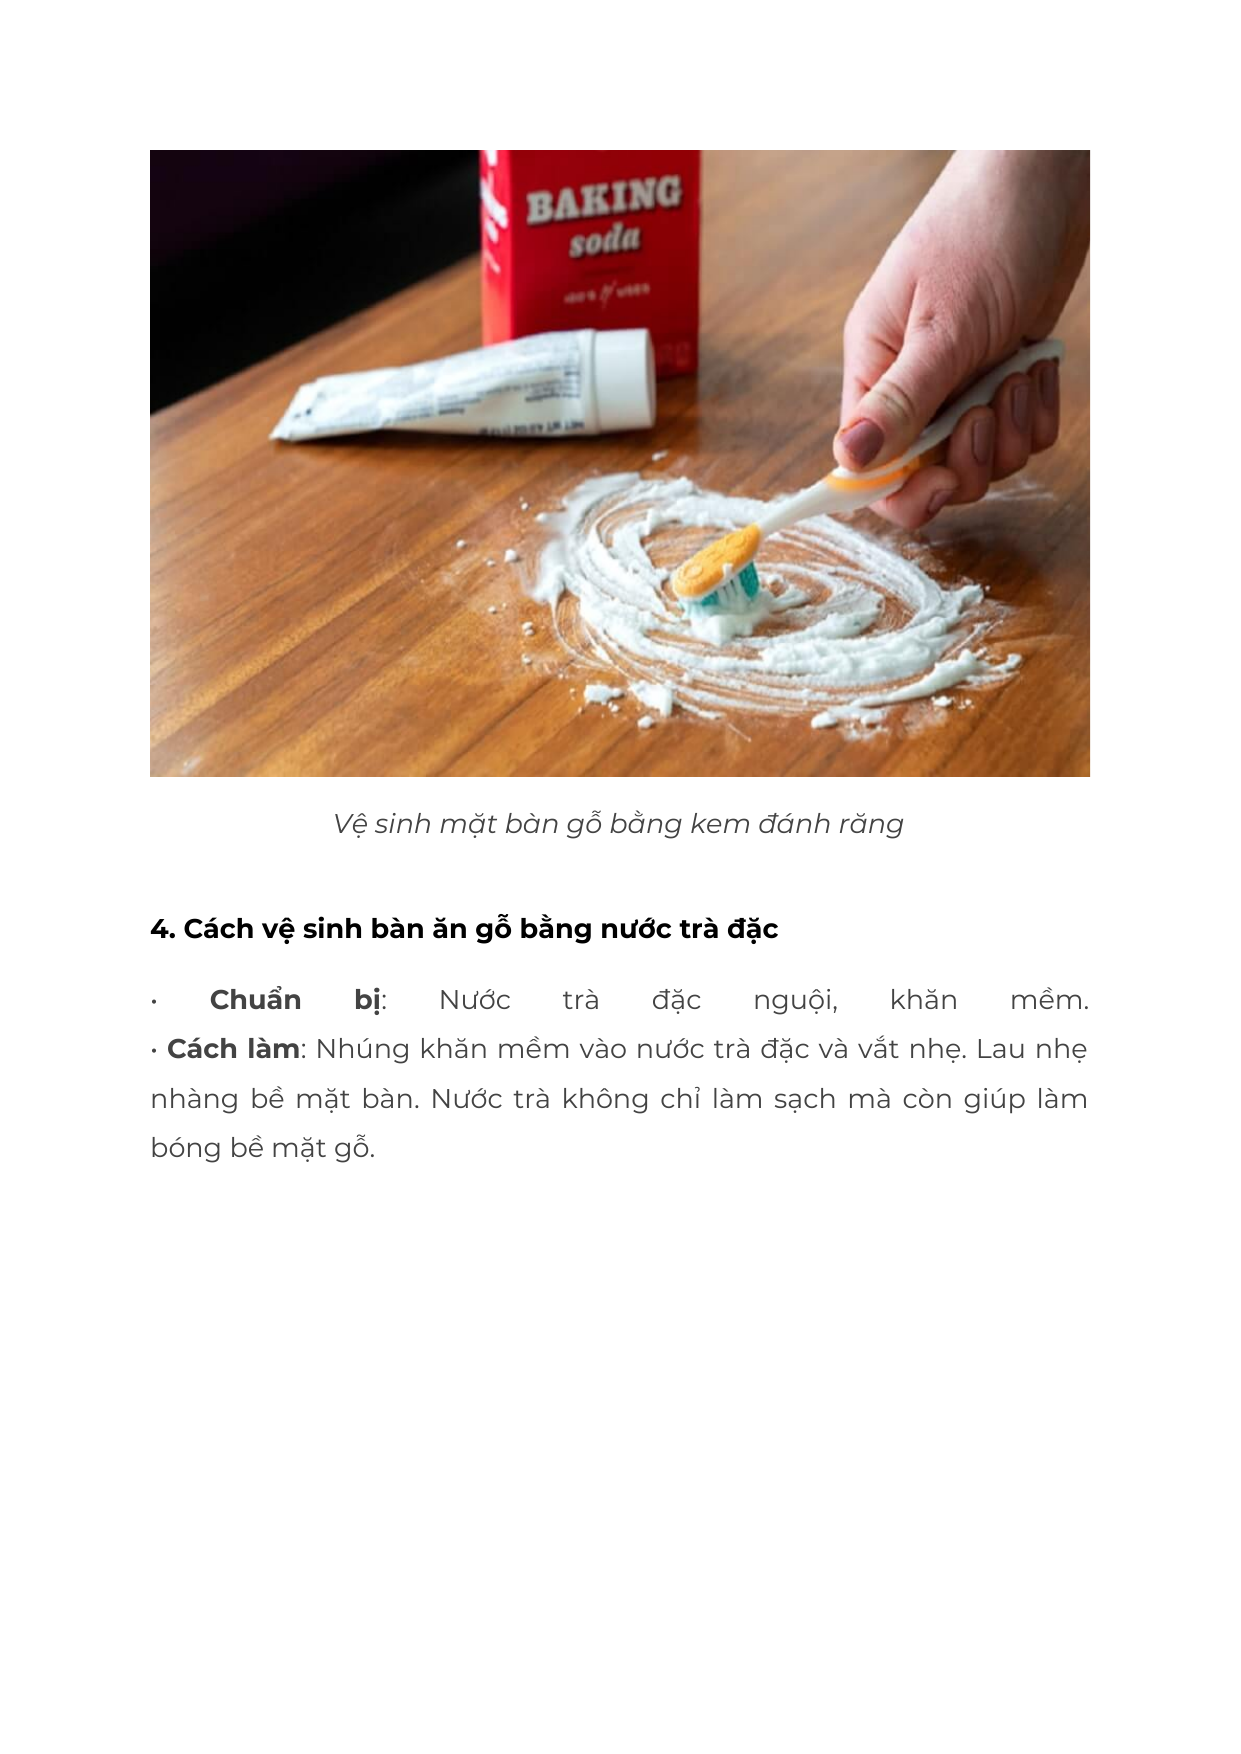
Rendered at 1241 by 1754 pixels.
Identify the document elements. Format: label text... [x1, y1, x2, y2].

picture [150, 150, 1091, 777]
text • Chuẩn bị: Nước trà đặc nguội, khăn mềm. • Cách làm: Nhúng khăn mềm vào nước trà đặc và vắt nhẹ. Lau nhẹ nhàng bề mặt bàn. Nước trà không chỉ làm sạch mà còn giúp làm bóng bề mặt gỗ. [150, 983, 1090, 1164]
text Vệ sinh mặt bàn gỗ bằng kem đánh răng [150, 807, 1090, 883]
subtitle 4. Cách vệ sinh bàn ăn gỗ bằng nước trà đặc [150, 912, 1090, 946]
